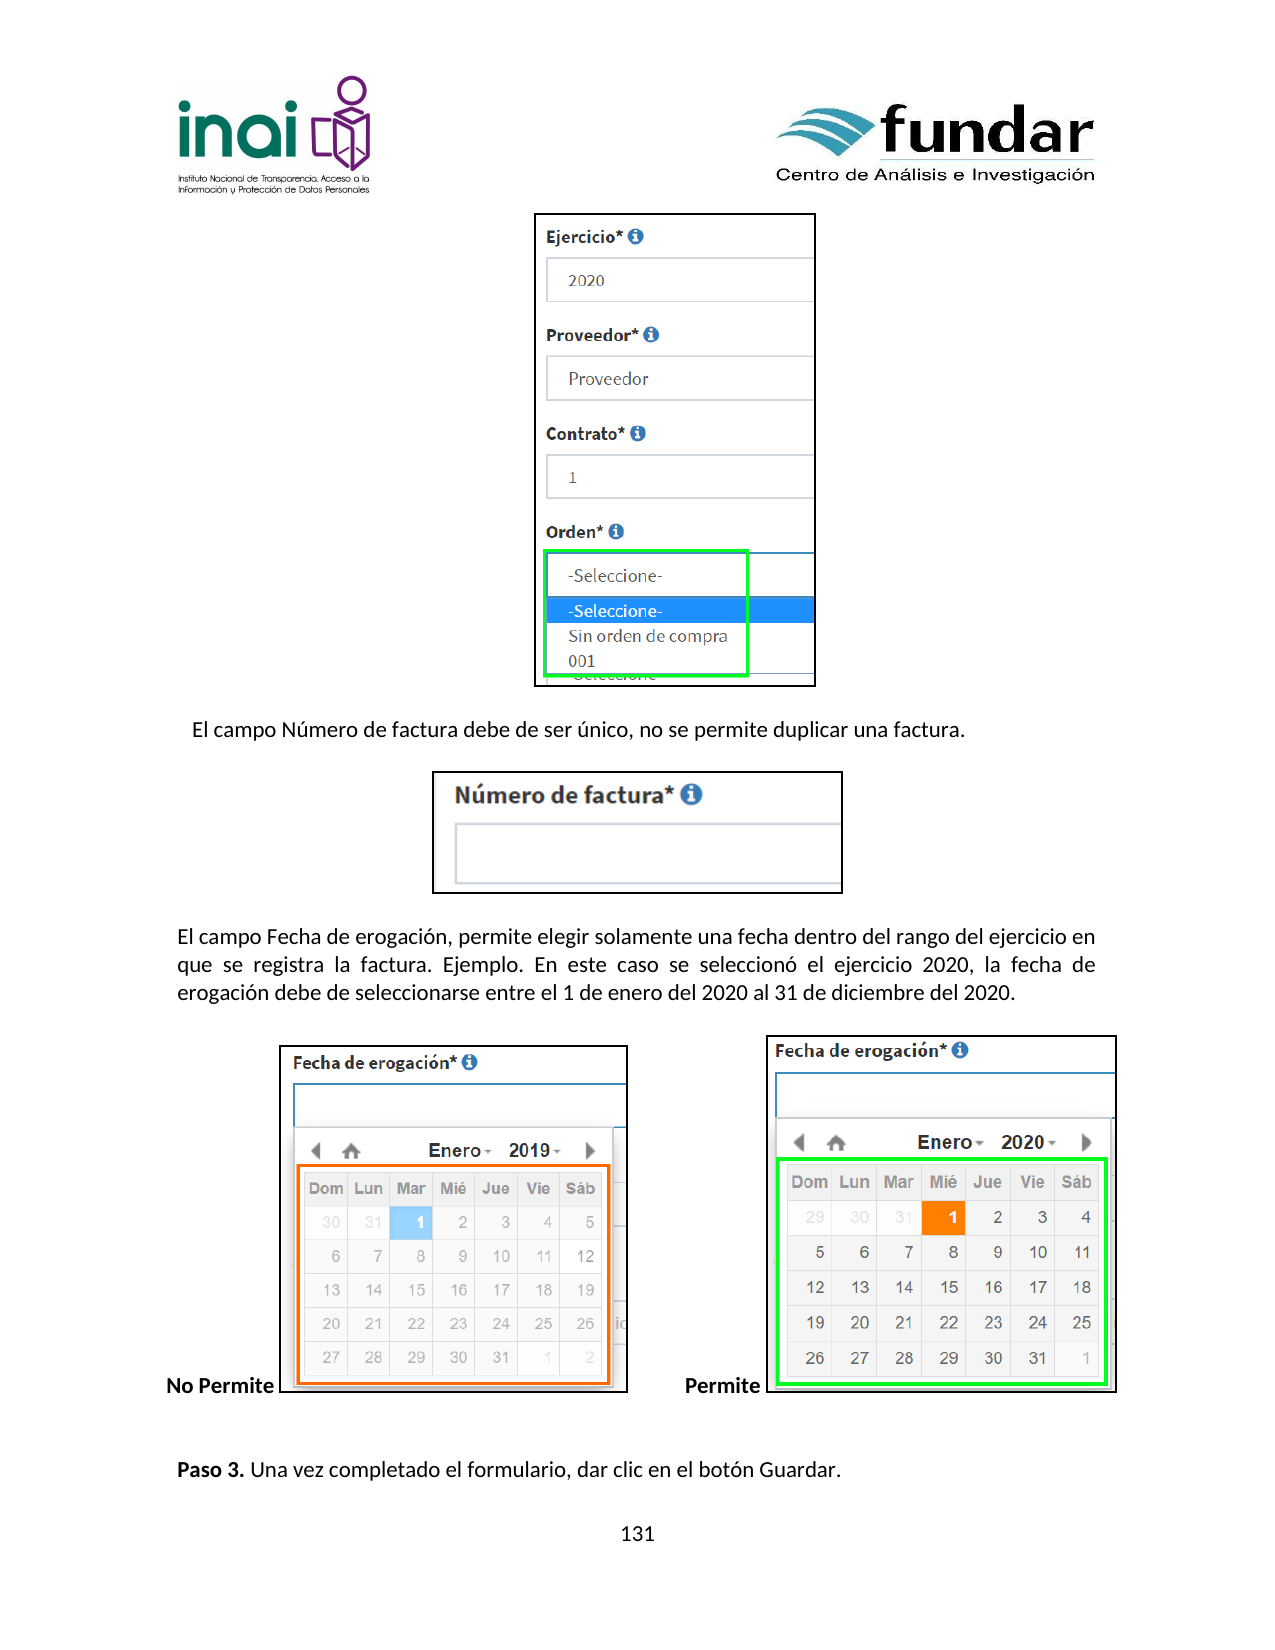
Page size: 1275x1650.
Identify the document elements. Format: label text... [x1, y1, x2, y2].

picture [768, 1037, 1115, 1391]
text El campo Fecha de erogación, permite elegir solamente una fecha dentro del rango del ejercicio en que se registra la factura. Ejemplo. En este caso se seleccionó el ejercicio 2020, la fecha de erogación debe de seleccionarse entre el 1 de enero del 2020 al 31 de diciembre del 2020. [177, 922, 1098, 1006]
picture [773, 100, 1099, 186]
picture [434, 773, 841, 892]
picture [281, 1047, 626, 1391]
picture [177, 75, 371, 195]
text Paso 3. Una vez completado el formulario, dar clic en el botón Guardar. [177, 1455, 1098, 1483]
picture [536, 215, 814, 685]
text El campo Número de factura debe de ser único, no se permite duplicar una factura. [192, 715, 1098, 743]
